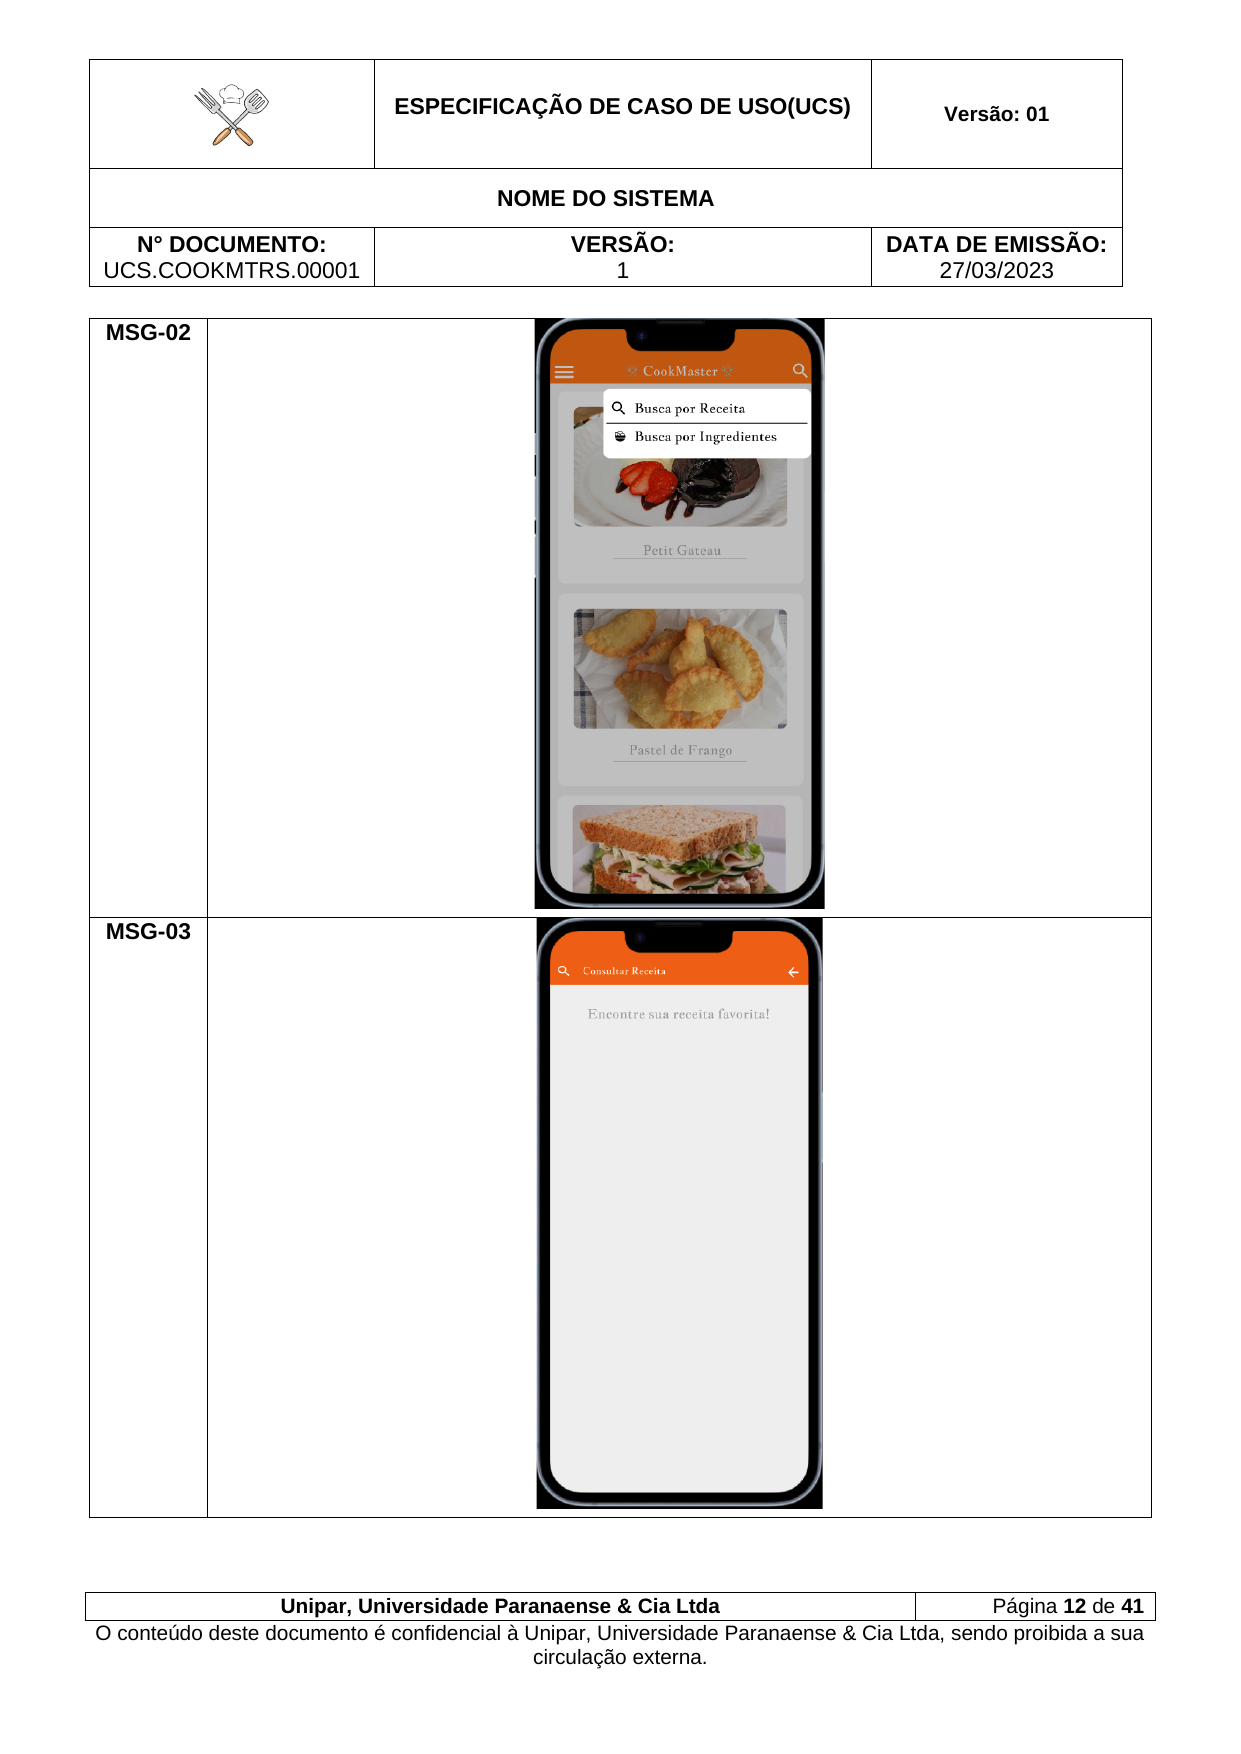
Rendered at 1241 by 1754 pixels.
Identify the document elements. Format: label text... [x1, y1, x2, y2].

table_cell MSG-03 [90, 918, 207, 1517]
picture [536, 918, 823, 1509]
picture [177, 60, 286, 168]
table_cell [208, 319, 1151, 917]
table_cell MSG-02 [90, 319, 207, 917]
table_cell [208, 918, 1151, 1517]
picture [534, 318, 825, 909]
